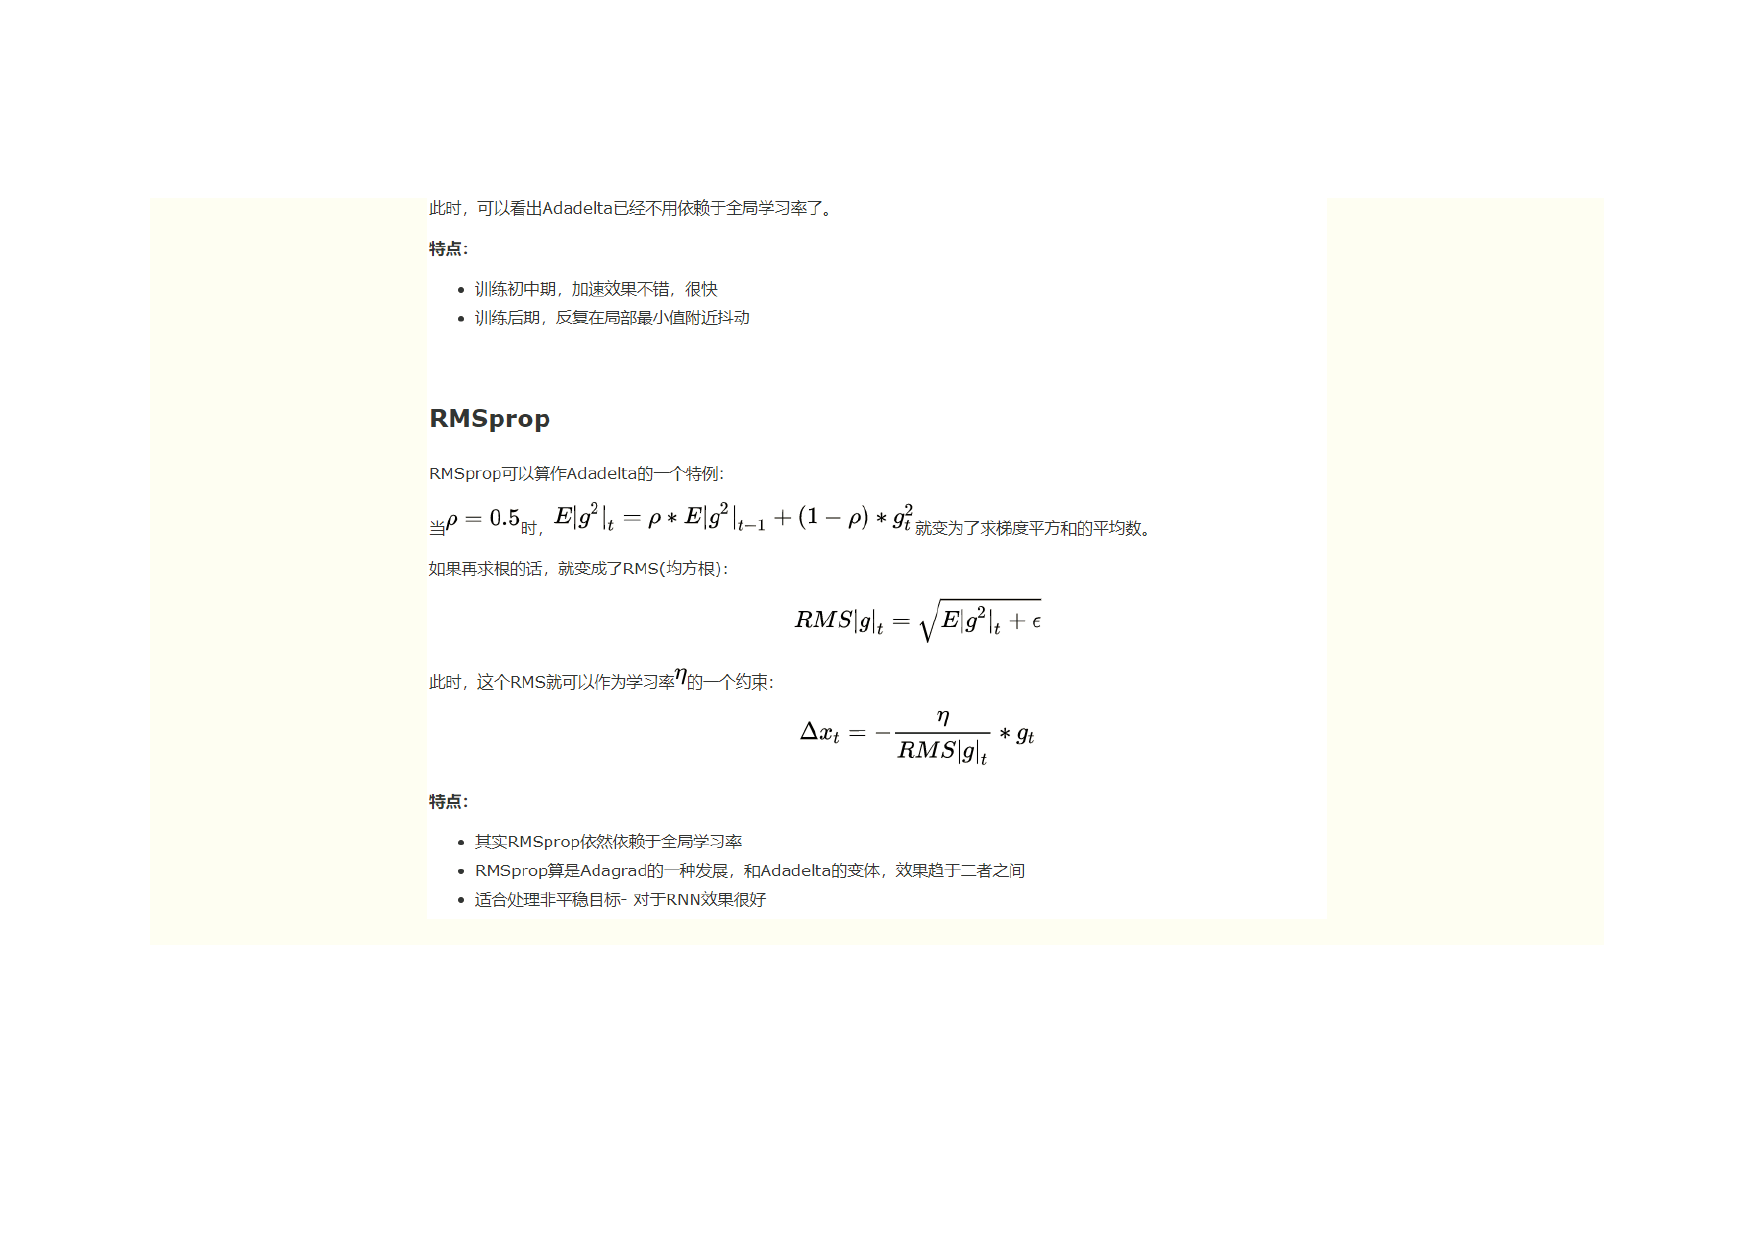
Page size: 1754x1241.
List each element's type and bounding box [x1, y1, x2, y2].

picture [427, 197, 1327, 919]
